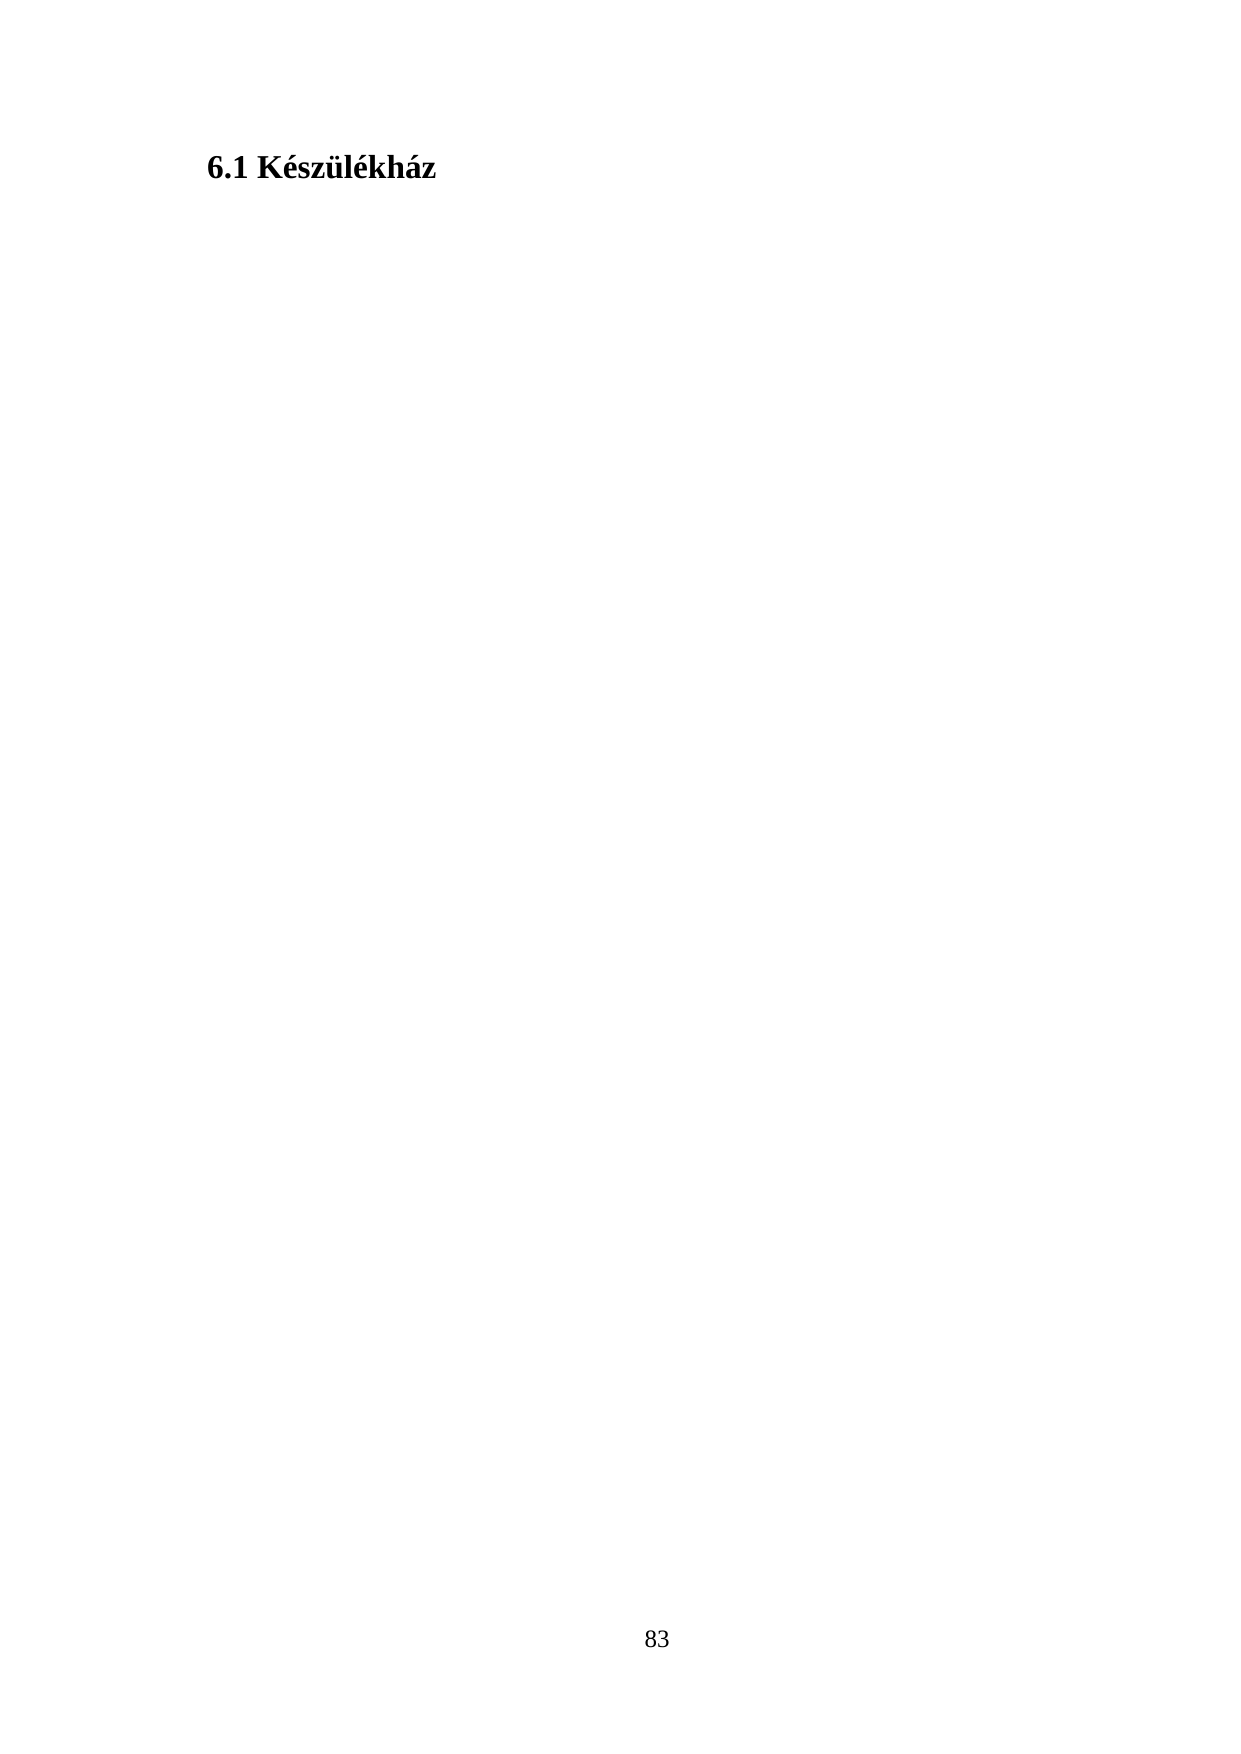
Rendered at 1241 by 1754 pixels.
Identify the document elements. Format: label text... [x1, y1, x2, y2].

subtitle Készülékház [207, 148, 1092, 186]
